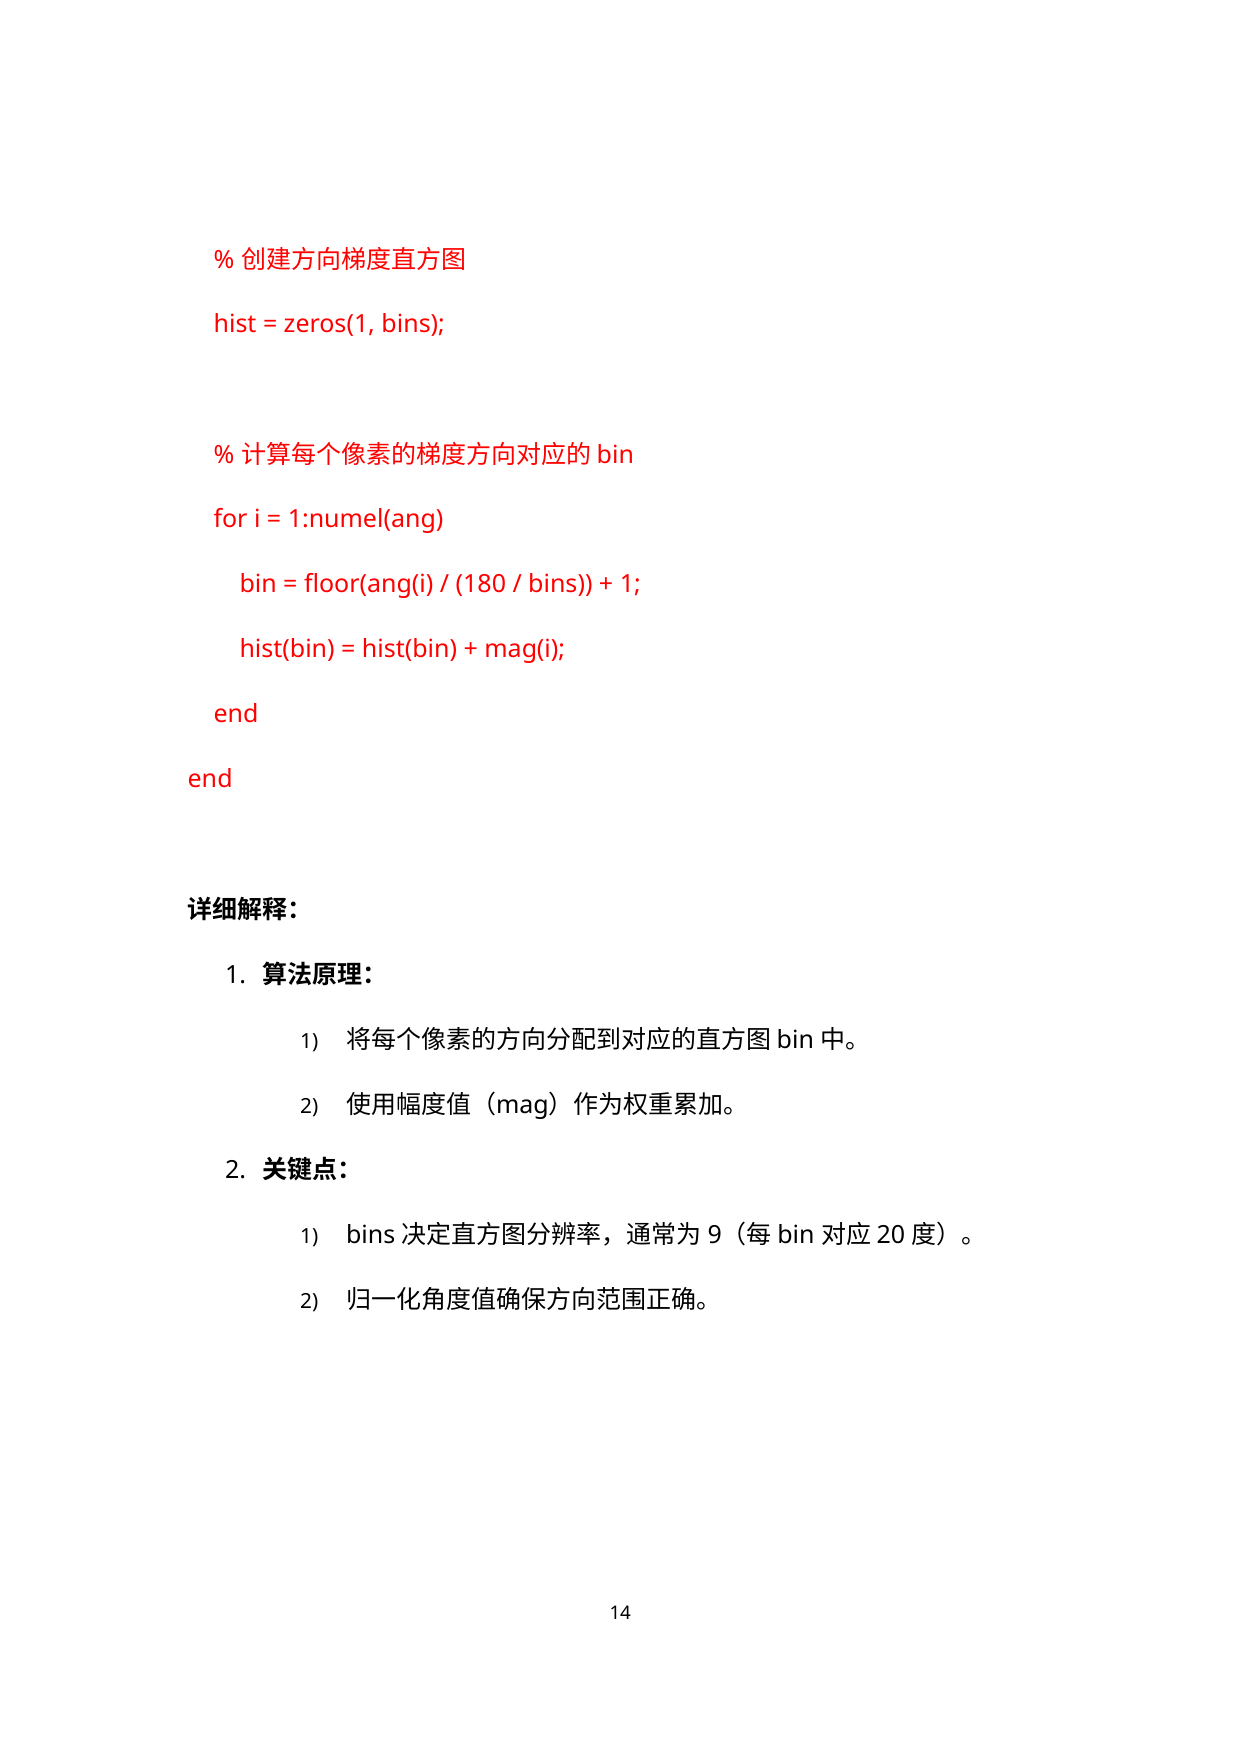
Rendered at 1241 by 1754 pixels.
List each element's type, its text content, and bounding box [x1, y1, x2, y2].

list 将每个像素的方向分配到对应的直方图 bin 中。 [300, 1005, 1053, 1070]
text hist = zeros(1, bins); [187, 290, 1053, 355]
text % 创建方向梯度直方图 [187, 225, 1053, 290]
list bins 决定直方图分辨率，通常为 9（每 bin 对应 20 度）。 [300, 1200, 1053, 1265]
text end [187, 745, 1053, 810]
text % 计算每个像素的梯度方向对应的 bin [187, 420, 1053, 485]
text 详细解释： [187, 875, 1053, 940]
list 算法原理： [225, 940, 1053, 1005]
text hist(bin) = hist(bin) + mag(i); [187, 615, 1053, 680]
text bin = floor(ang(i) / (180 / bins)) + 1; [187, 550, 1053, 615]
list 归一化角度值确保方向范围正确。 [300, 1265, 1053, 1330]
text for i = 1:numel(ang) [187, 485, 1053, 550]
text end [187, 680, 1053, 745]
list 使用幅度值（mag）作为权重累加。 [300, 1070, 1053, 1135]
list 关键点： [225, 1135, 1053, 1200]
